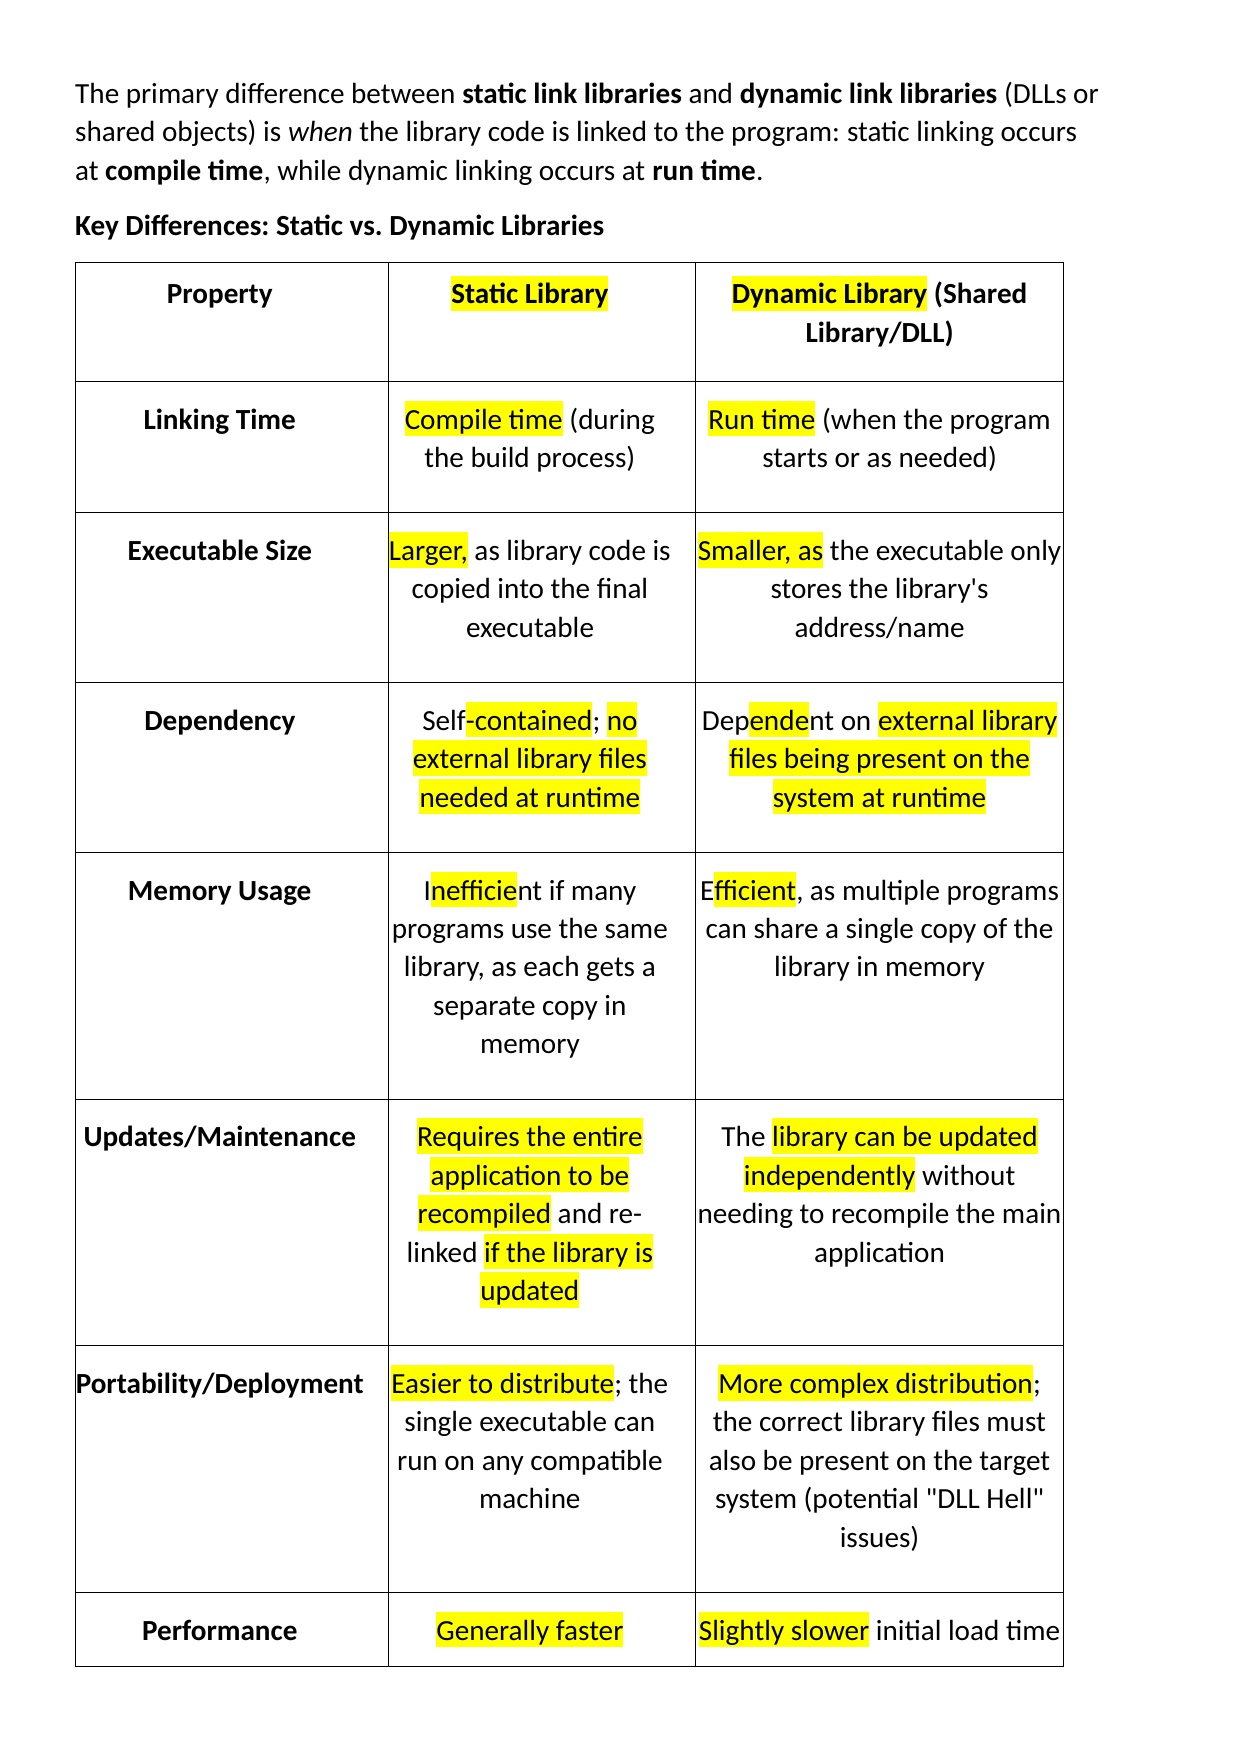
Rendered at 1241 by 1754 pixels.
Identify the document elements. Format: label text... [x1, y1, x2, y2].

table_cell Linking Time [76, 382, 388, 512]
table_cell Dependent on external library files being present on the system at runtime [696, 683, 1063, 852]
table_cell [389, 1593, 695, 1666]
table_cell Dependency [76, 683, 388, 852]
table_cell Requires the entire application to be recompiled and re-linked if the library is updated [389, 1100, 695, 1345]
table_cell Executable Size [76, 513, 388, 682]
table_cell Inefficient if many programs use the same library, as each gets a separate copy in memory [389, 853, 695, 1098]
table_cell Easier to distribute; the single executable can run on any compatible machine [389, 1346, 695, 1592]
table_cell More complex distribution; the correct library files must also be present on the target system (potential "DLL Hell" issues) [696, 1346, 1063, 1592]
table_cell Memory Usage [76, 853, 388, 1098]
table_cell Updates/Maintenance [76, 1100, 388, 1345]
text Key Differences: Static vs. Dynamic Libraries [75, 207, 1165, 243]
text The primary difference between static link libraries and dynamic link libraries (DLLs or shared objects) is when the library code is linked to the program: static linking occurs at compile time, while dynamic linking occurs at run time. [75, 75, 1165, 187]
table_cell Self-contained; no external library files needed at runtime [389, 683, 695, 852]
table_cell Run time (when the program starts or as needed) [696, 382, 1063, 512]
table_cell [696, 1593, 1063, 1666]
table_header Dynamic Library (Shared Library/DLL) [696, 263, 1063, 381]
table_header Static Library [389, 263, 695, 381]
table_cell Larger, as library code is copied into the final executable [389, 513, 695, 682]
table_cell The library can be updated independently without needing to recompile the main application [696, 1100, 1063, 1345]
table_cell Smaller, as the executable only stores the library's address/name [696, 513, 1063, 682]
table_header Property [76, 263, 388, 381]
table_cell Portability/Deployment [76, 1346, 388, 1592]
table_cell Efficient, as multiple programs can share a single copy of the library in memory [696, 853, 1063, 1098]
table_cell Compile time (during the build process) [389, 382, 695, 512]
table_cell Performance [76, 1593, 388, 1666]
